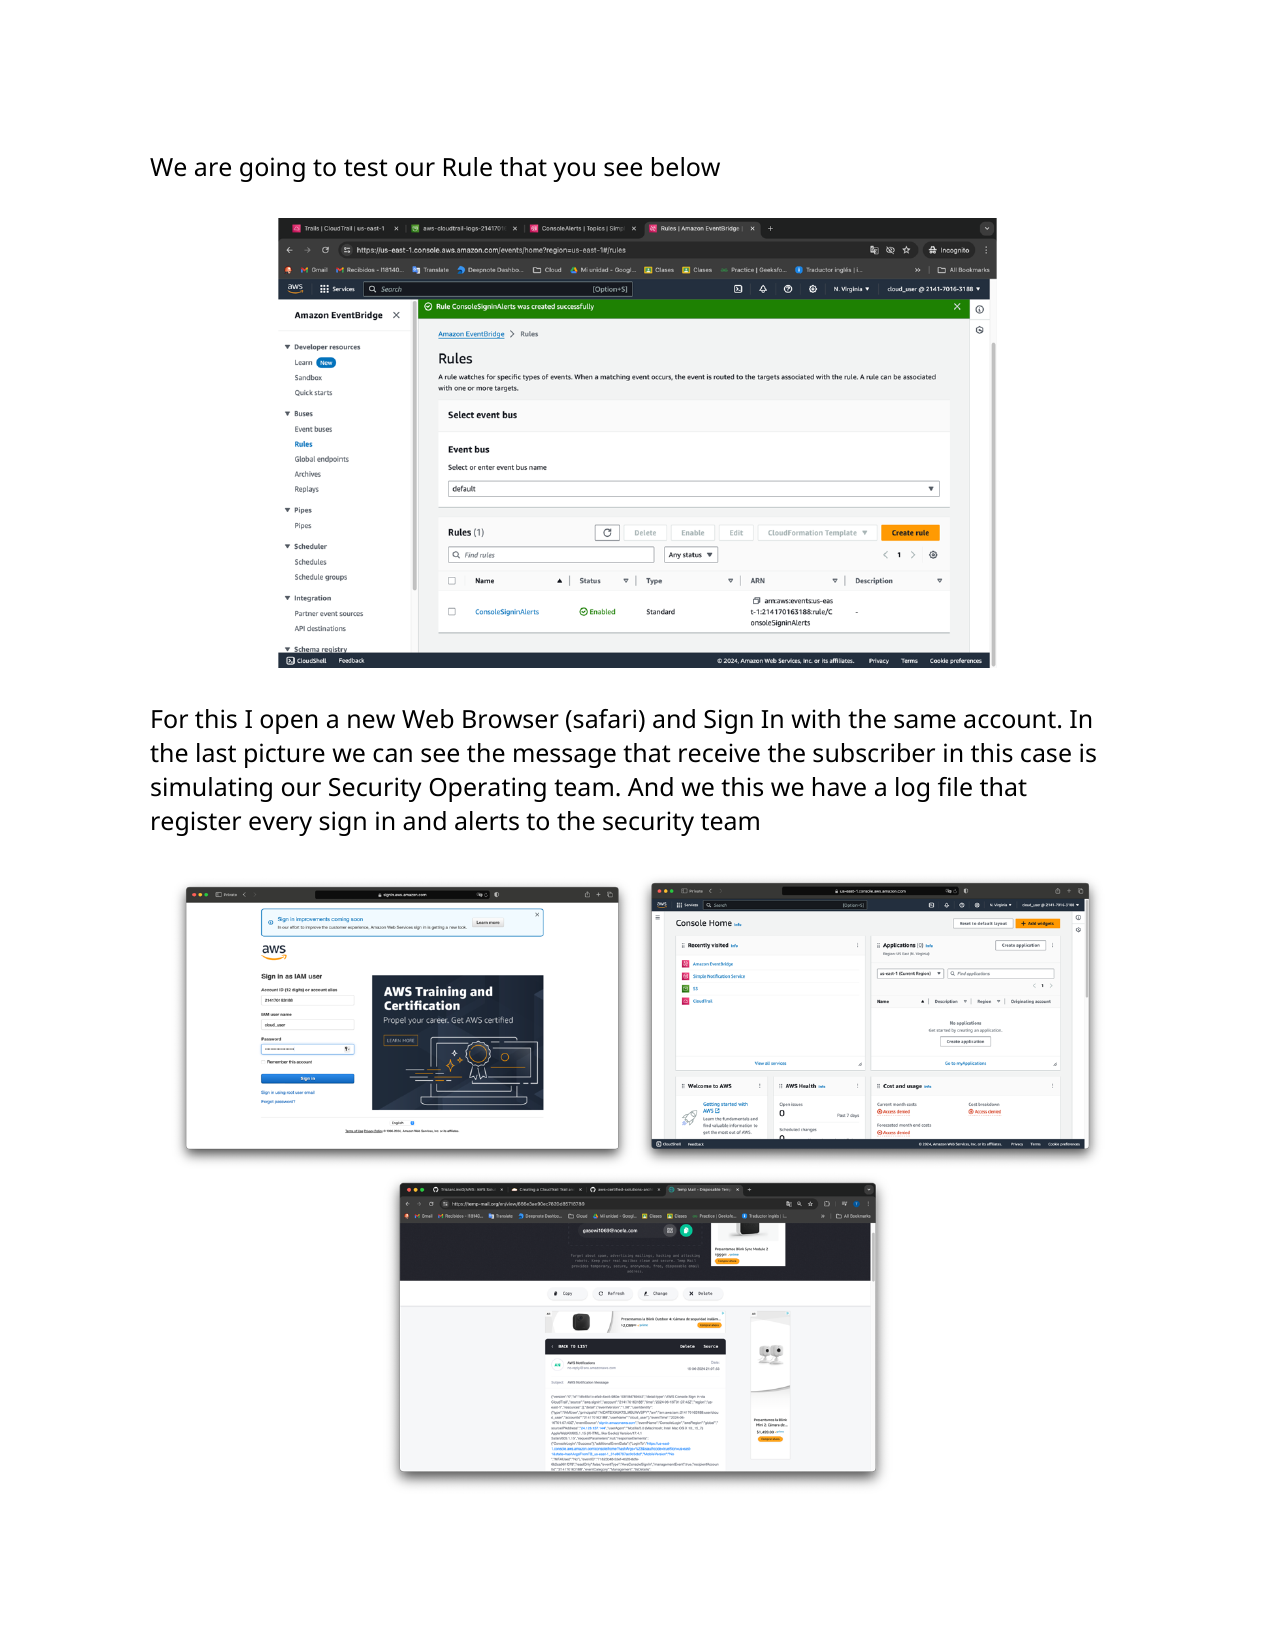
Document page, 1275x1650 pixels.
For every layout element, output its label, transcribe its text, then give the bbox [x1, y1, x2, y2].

text We are going to test our Rule that you see below [150, 150, 1125, 184]
picture [169, 871, 1105, 1496]
text For this I open a new Web Browser (safari) and Sign In with the same account. In the last picture we can see the message that receive the subscriber in this case is simulating our Security Operating team. And we this we have a log file that register every sign in and alerts to the security team [150, 701, 1125, 837]
picture [278, 218, 997, 668]
